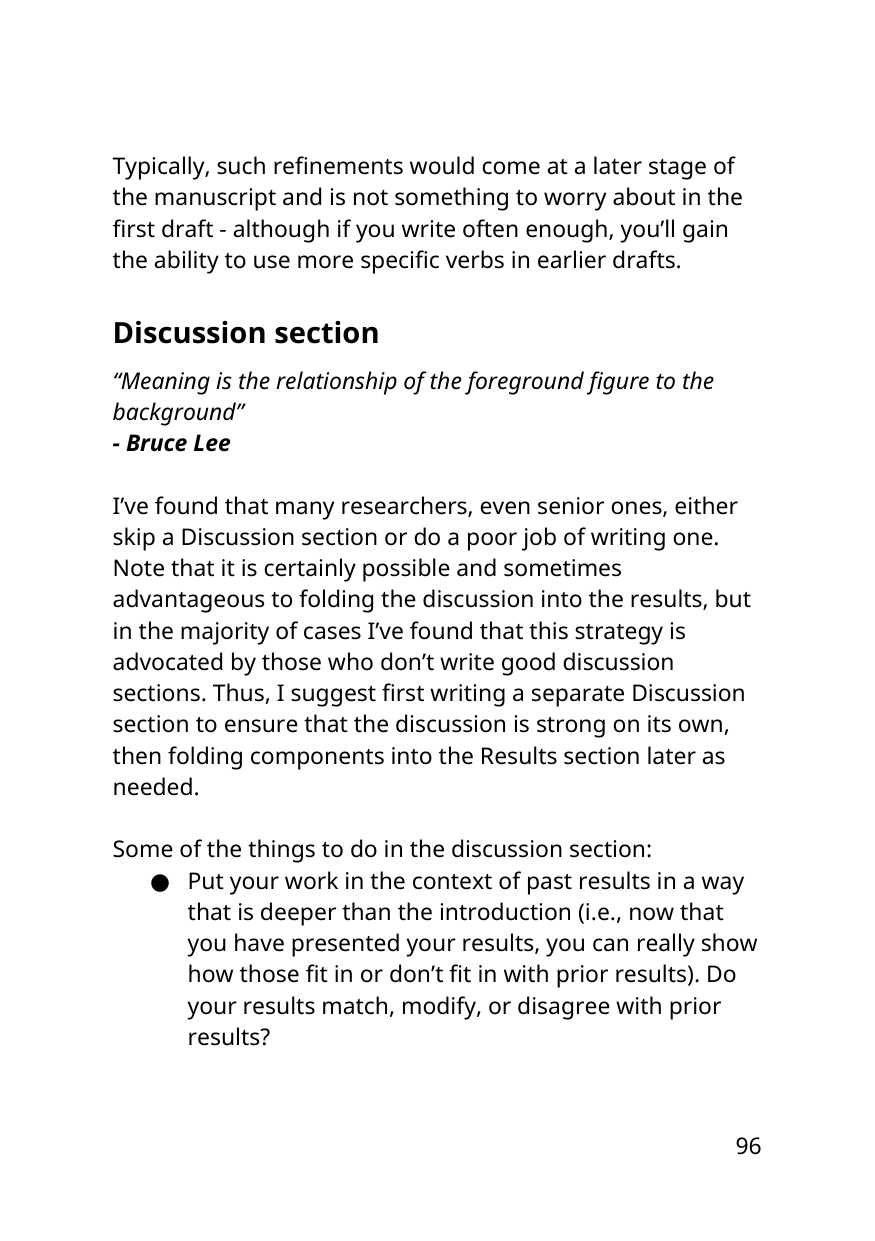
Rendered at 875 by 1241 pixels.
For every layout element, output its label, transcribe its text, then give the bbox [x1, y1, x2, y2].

text - Bruce Lee [112, 427, 762, 458]
text “Meaning is the relationship of the foreground figure to the background” [112, 365, 762, 427]
list Put your work in the context of past results in a way that is deeper than the introduction (i.e., now that you have presented your results, you can really show how those fit in or don’t fit in with prior results). Do your results match, modify, or disagree with prior results? [150, 865, 762, 1052]
text Some of the things to do in the discussion section: [112, 833, 762, 865]
text Typically, such refinements would come at a later stage of the manuscript and is not something to worry about in the first draft - although if you write often enough, you’ll gain the ability to use more specific verbs in earlier drafts. [112, 150, 762, 275]
subtitle Discussion section [112, 312, 762, 352]
text I’ve found that many researchers, even senior ones, either skip a Discussion section or do a poor job of writing one. Note that it is certainly possible and sometimes advantageous to folding the discussion into the results, but in the majority of cases I’ve found that this strategy is advocated by those who don’t write good discussion sections. Thus, I suggest first writing a separate Discussion section to ensure that the discussion is strong on its own, then folding components into the Results section later as needed. [112, 490, 762, 802]
